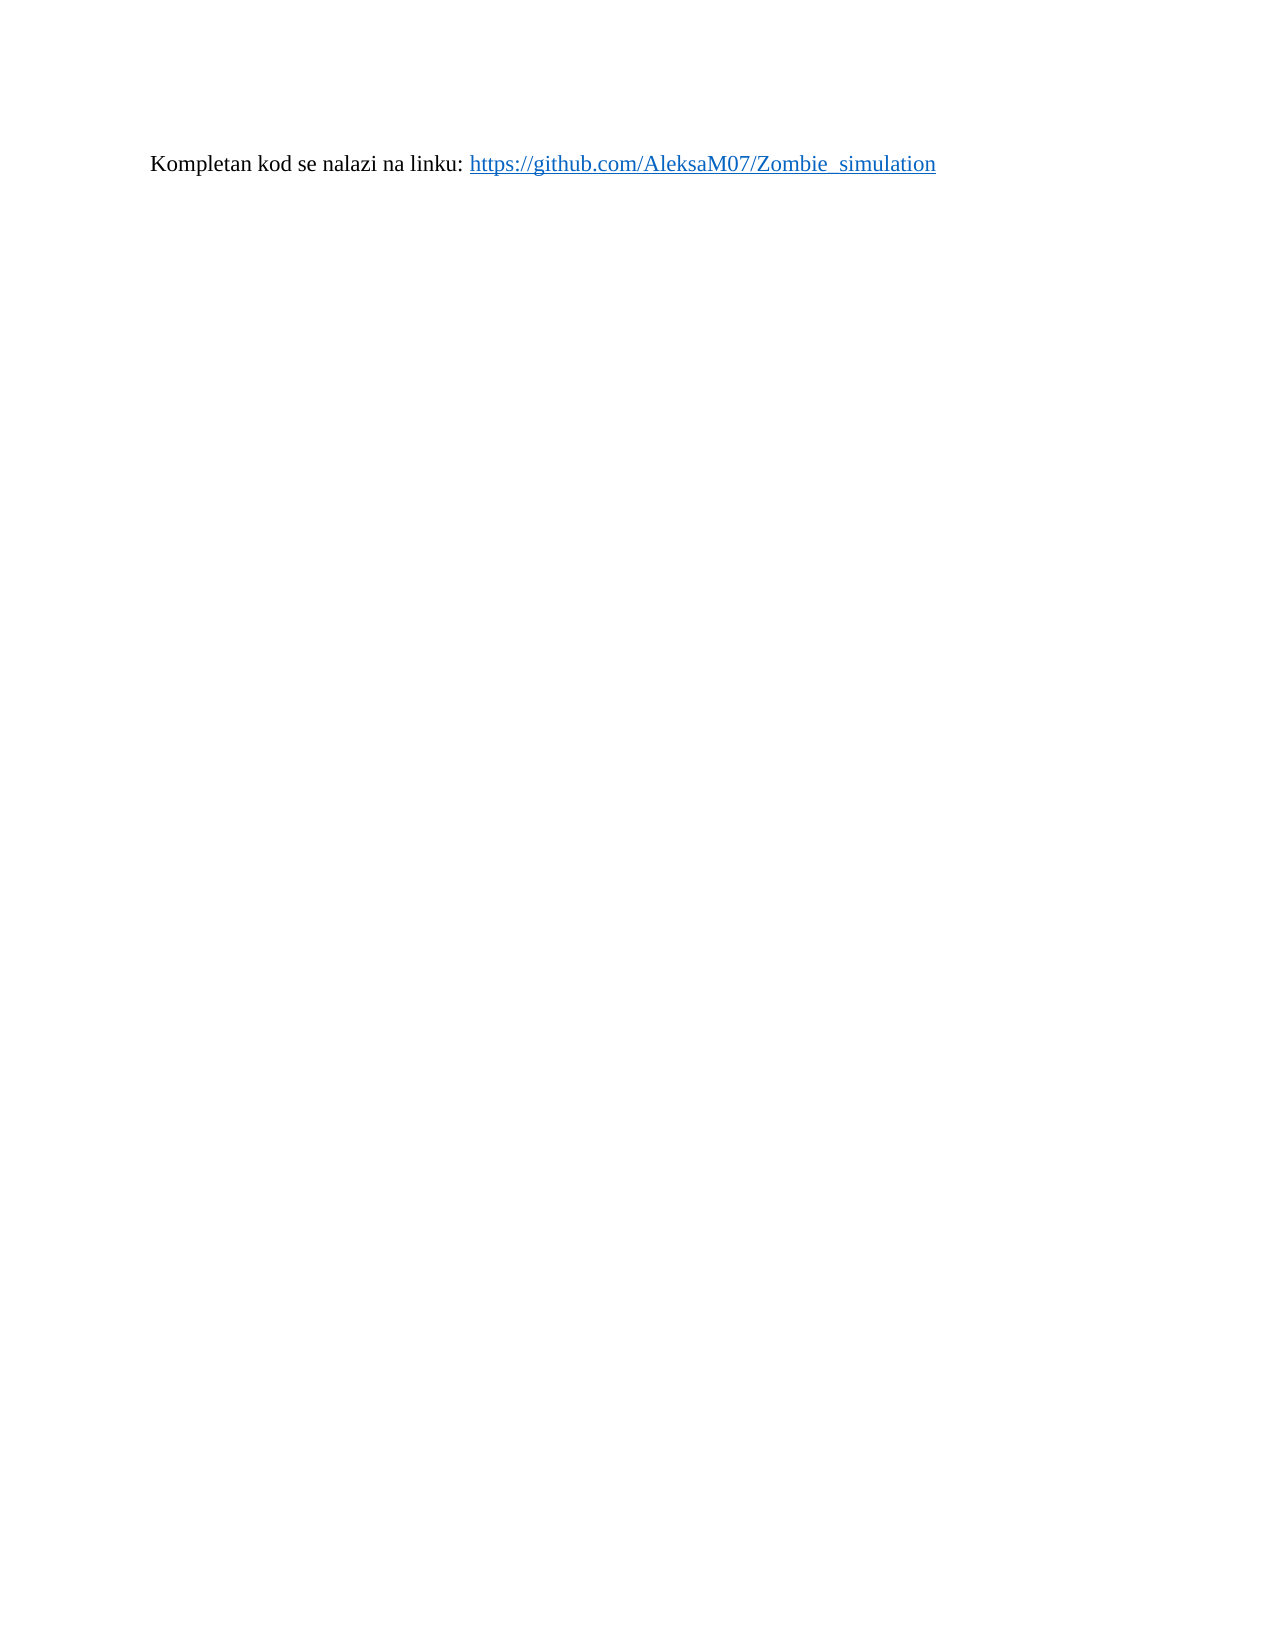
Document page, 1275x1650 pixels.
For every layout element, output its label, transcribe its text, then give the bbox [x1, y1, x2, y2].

text Kompletan kod se nalazi na linku: https://github.com/AleksaM07/Zombie_simulation [150, 150, 1125, 176]
